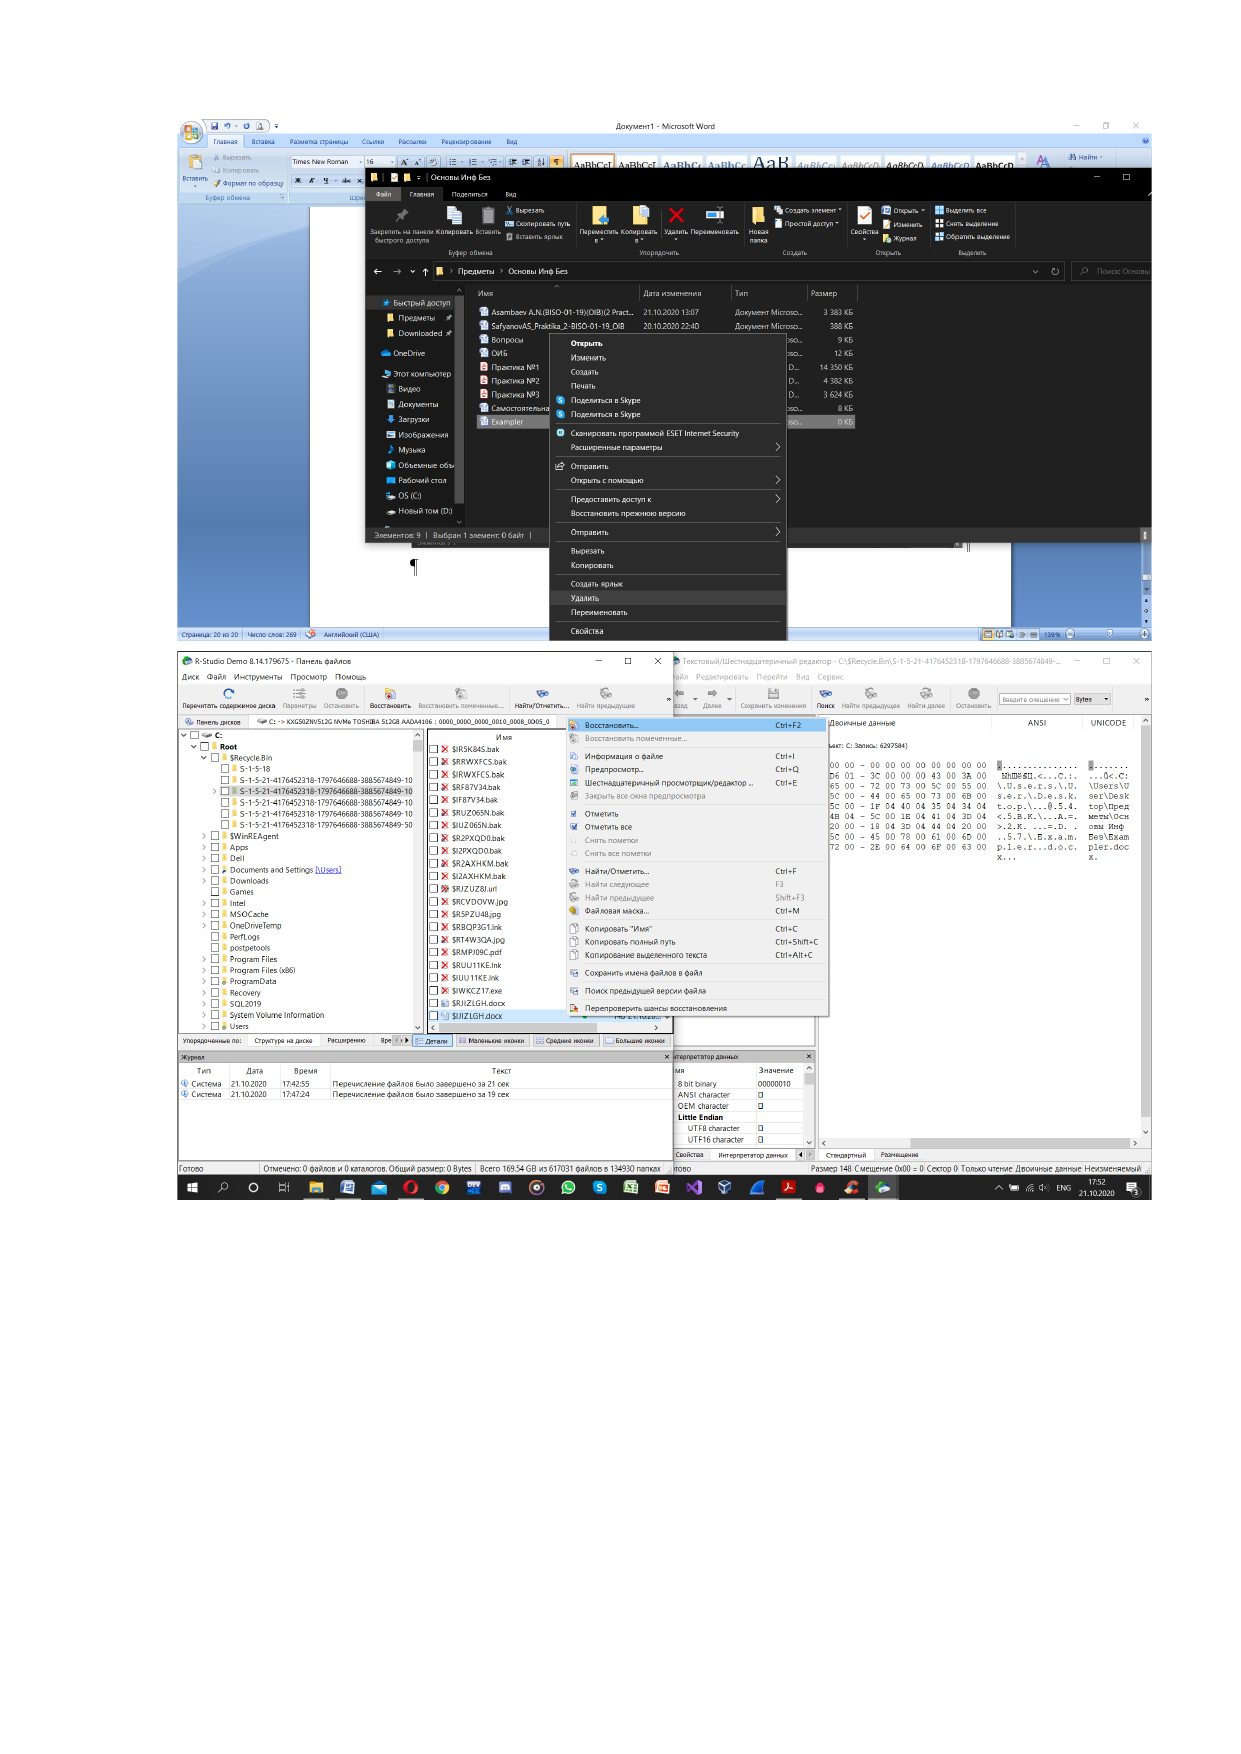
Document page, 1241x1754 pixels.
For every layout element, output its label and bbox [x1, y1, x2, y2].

picture [177, 651, 1152, 1200]
picture [177, 118, 1152, 641]
